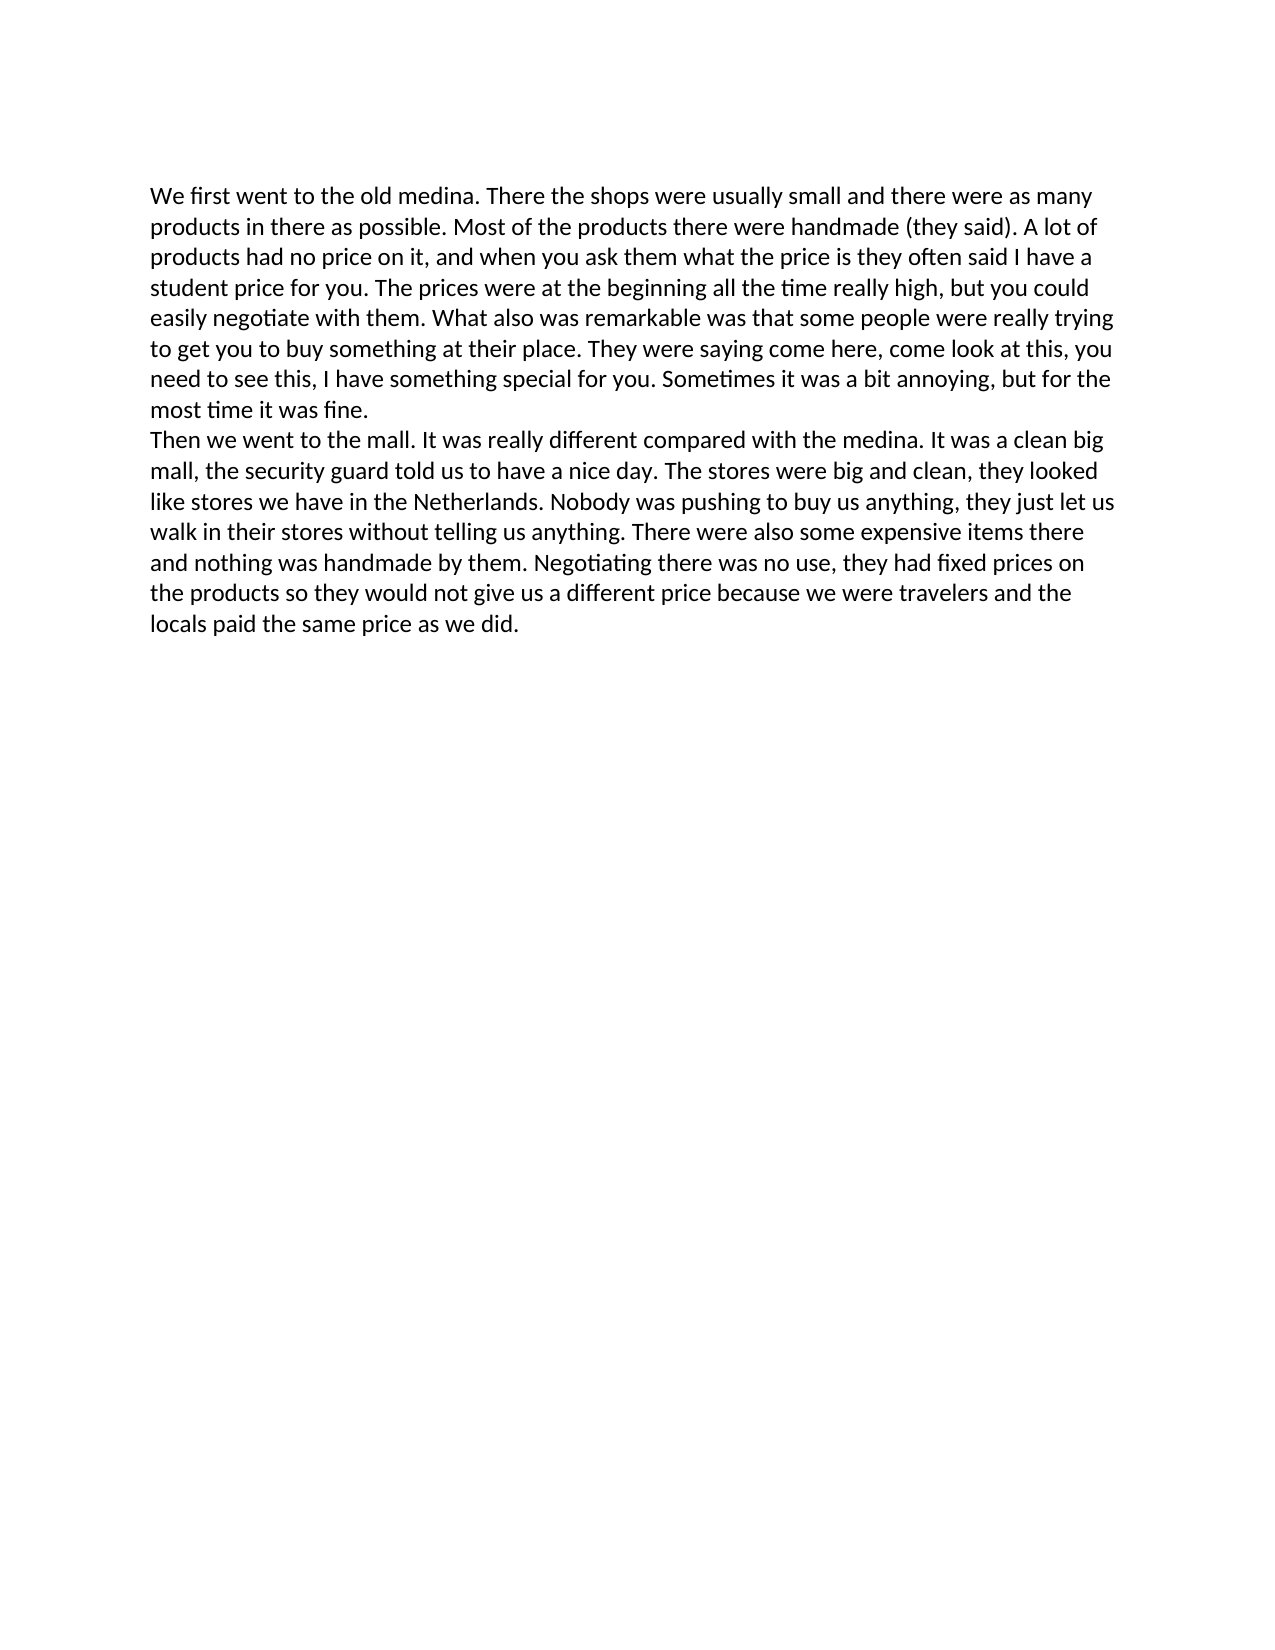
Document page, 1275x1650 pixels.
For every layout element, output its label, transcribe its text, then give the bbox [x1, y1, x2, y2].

text We first went to the old medina. There the shops were usually small and there were as many products in there as possible. Most of the products there were handmade (they said). A lot of products had no price on it, and when you ask them what the price is they often said I have a student price for you. The prices were at the beginning all the time really high, but you could easily negotiate with them. What also was remarkable was that some people were really trying to get you to buy something at their place. They were saying come here, come look at this, you need to see this, I have something special for you. Sometimes it was a bit annoying, but for the most time it was fine. [150, 181, 1125, 425]
text Then we went to the mall. It was really different compared with the medina. It was a clean big mall, the security guard told us to have a nice day. The stores were big and clean, they looked like stores we have in the Netherlands. Nobody was pushing to buy us anything, they just let us walk in their stores without telling us anything. There were also some expensive items there and nothing was handmade by them. Negotiating there was no use, they had fixed prices on the products so they would not give us a different price because we were travelers and the locals paid the same price as we did. [150, 425, 1125, 638]
